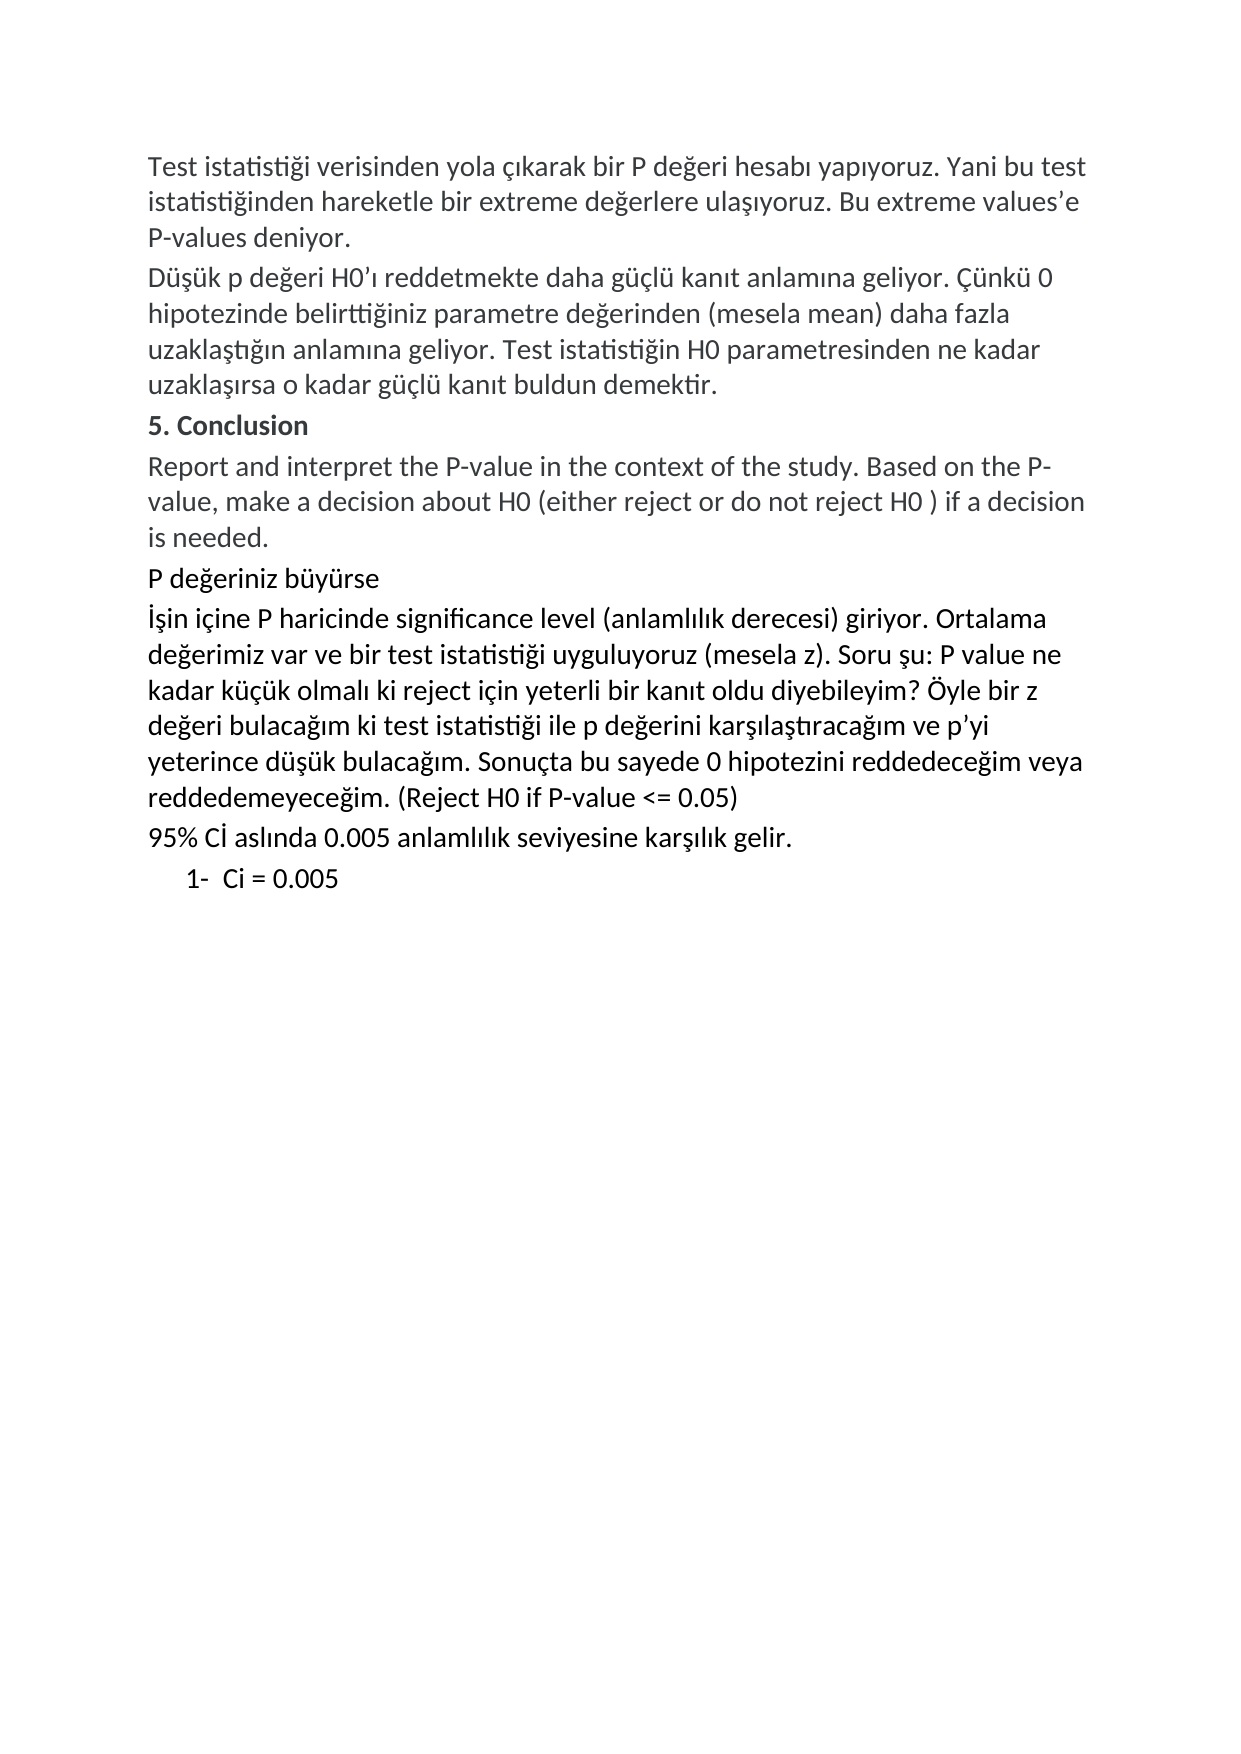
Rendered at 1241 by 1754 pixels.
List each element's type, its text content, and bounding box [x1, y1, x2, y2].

text İşin içine P haricinde significance level (anlamlılık derecesi) giriyor. Ortalama değerimiz var ve bir test istatistiği uyguluyoruz (mesela z). Soru şu: P value ne kadar küçük olmalı ki reject için yeterli bir kanıt oldu diyebileyim? Öyle bir z değeri bulacağım ki test istatistiği ile p değerini karşılaştıracağım ve p’yi yeterince düşük bulacağım. Sonuçta bu sayede 0 hipotezini reddedeceğim veya reddedemeyeceğim. (Reject H0 if P-value <= 0.05) [148, 601, 1093, 814]
text 95% Cİ aslında 0.005 anlamlılık seviyesine karşılık gelir. [148, 819, 1093, 855]
text Test istatistiği verisinden yola çıkarak bir P değeri hesabı yapıyoruz. Yani bu test istatistiğinden hareketle bir extreme değerlere ulaşıyoruz. Bu extreme values’e P-values deniyor. [148, 148, 1093, 254]
text 5. Conclusion [148, 407, 1093, 443]
text P değeriniz büyürse [148, 560, 1093, 596]
text Report and interpret the P-value in the context of the study. Based on the P-value, make a decision about H0 (either reject or do not reject H0 ) if a decision is needed. [148, 448, 1093, 555]
text Düşük p değeri H0’ı reddetmekte daha güçlü kanıt anlamına geliyor. Çünkü 0 hipotezinde belirttiğiniz parametre değerinden (mesela mean) daha fazla uzaklaştığın anlamına geliyor. Test istatistiğin H0 parametresinden ne kadar uzaklaşırsa o kadar güçlü kanıt buldun demektir. [148, 259, 1093, 402]
list Ci = 0.005 [185, 860, 1093, 896]
